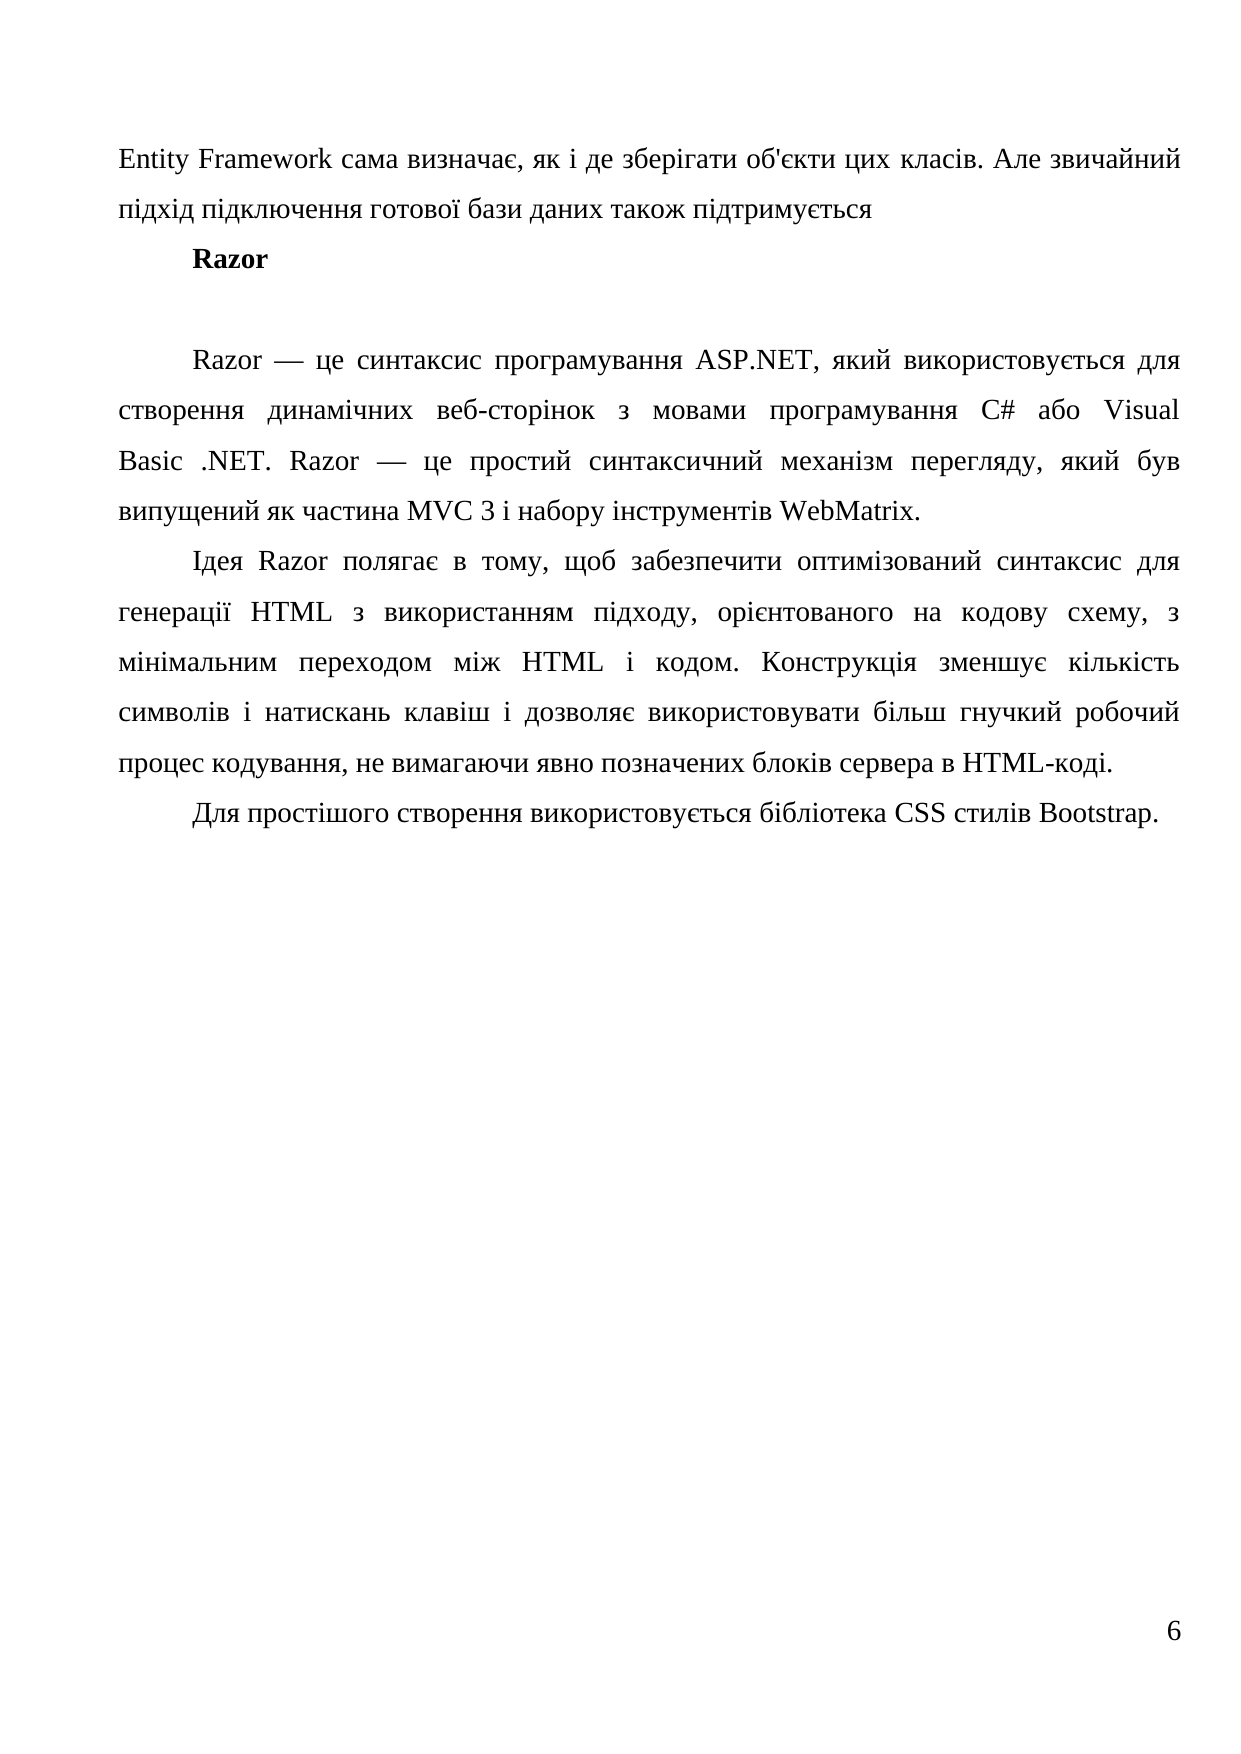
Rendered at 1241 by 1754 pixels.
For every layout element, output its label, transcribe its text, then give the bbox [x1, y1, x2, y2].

text Ідея Razor полягає в тому, щоб забезпечити оптимізований синтаксис для генерації HTML з використанням підходу, орієнтованого на кодову схему, з мінімальним переходом між HTML і кодом. Конструкція зменшує кількість символів і натискань клавіш і дозволяє використовувати більш гнучкий робочий процес кодування, не вимагаючи явно позначених блоків сервера в HTML-коді. [118, 543, 1181, 778]
text Для простішого створення використовується бібліотека CSS стилів Bootstrap. [118, 795, 1181, 828]
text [118, 141, 1181, 225]
text Razor — це синтаксис програмування ASP.NET, який використовується для створення динамічних веб-сторінок з мовами програмування C# або Visual Basic .NET. Razor — це простий синтаксичний механізм перегляду, який був випущений як частина MVC 3 і набору інструментів WebMatrix. [118, 342, 1181, 527]
text Razor [118, 242, 1181, 275]
